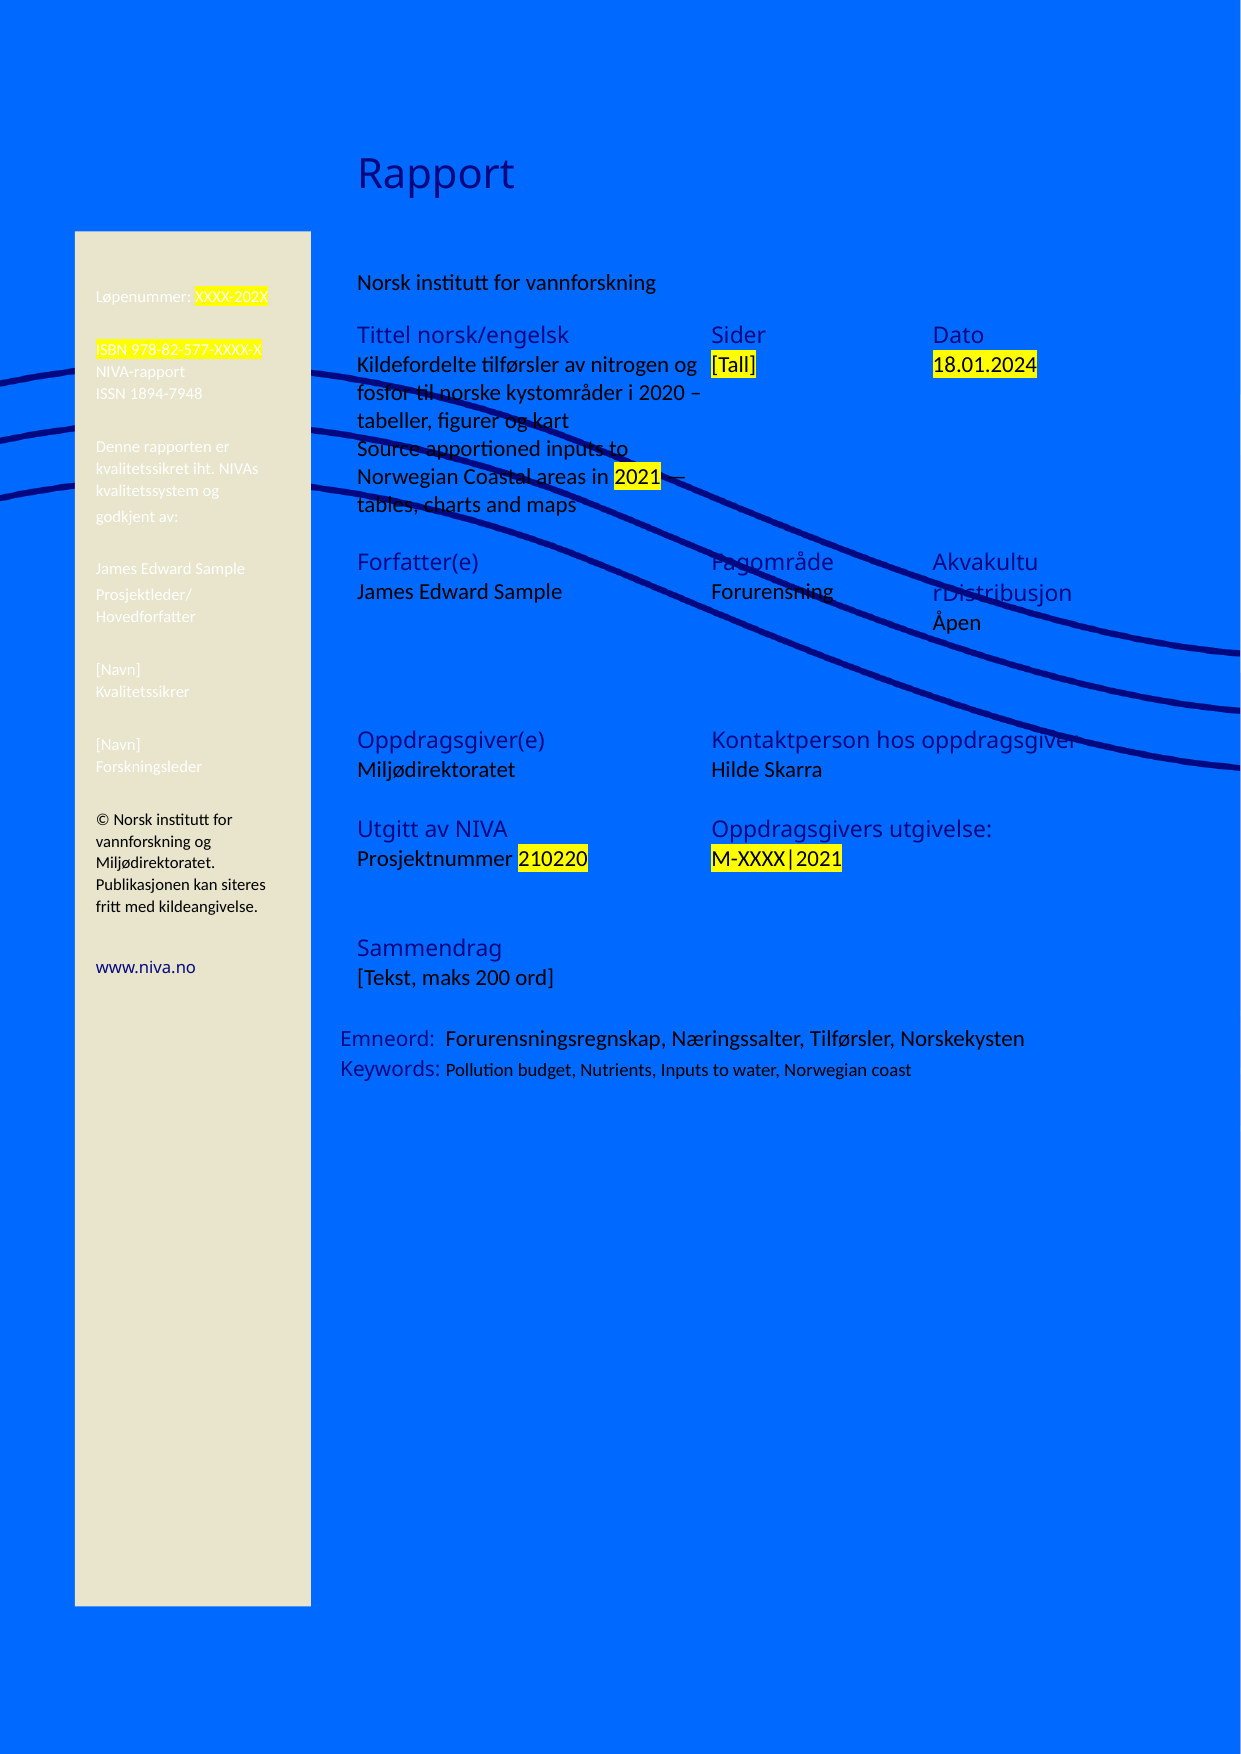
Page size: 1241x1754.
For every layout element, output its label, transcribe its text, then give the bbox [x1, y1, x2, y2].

table_cell [933, 637, 1095, 724]
table_cell Keywords: [340, 1054, 1076, 1082]
table_cell Distribusjon [933, 546, 1095, 637]
table_cell [711, 637, 932, 724]
table_cell Oppdragsgiver(e) Miljødirektoratet [357, 724, 711, 813]
text Rapport [357, 144, 1090, 201]
table_header Tittel norsk/engelsk Source apportioned inputs to Norwegian Coastal areas in 2021 — tables, charts and maps [357, 319, 711, 546]
picture [0, 0, 1241, 1754]
table_cell Fagområde [711, 546, 932, 637]
table_header Dato [933, 319, 1095, 546]
table_cell Forfatter(e) [357, 546, 711, 724]
table_cell Kontaktperson hos oppdragsgiver Hilde Skarra [711, 724, 1095, 813]
text Sammendrag [357, 932, 1090, 963]
table_header Emneord: [340, 1025, 1076, 1054]
table_header Sider [711, 319, 932, 546]
table_cell Oppdragsgivers utgivelse: [711, 813, 1095, 902]
table_cell Utgitt av NIVA Prosjektnummer [357, 813, 711, 902]
